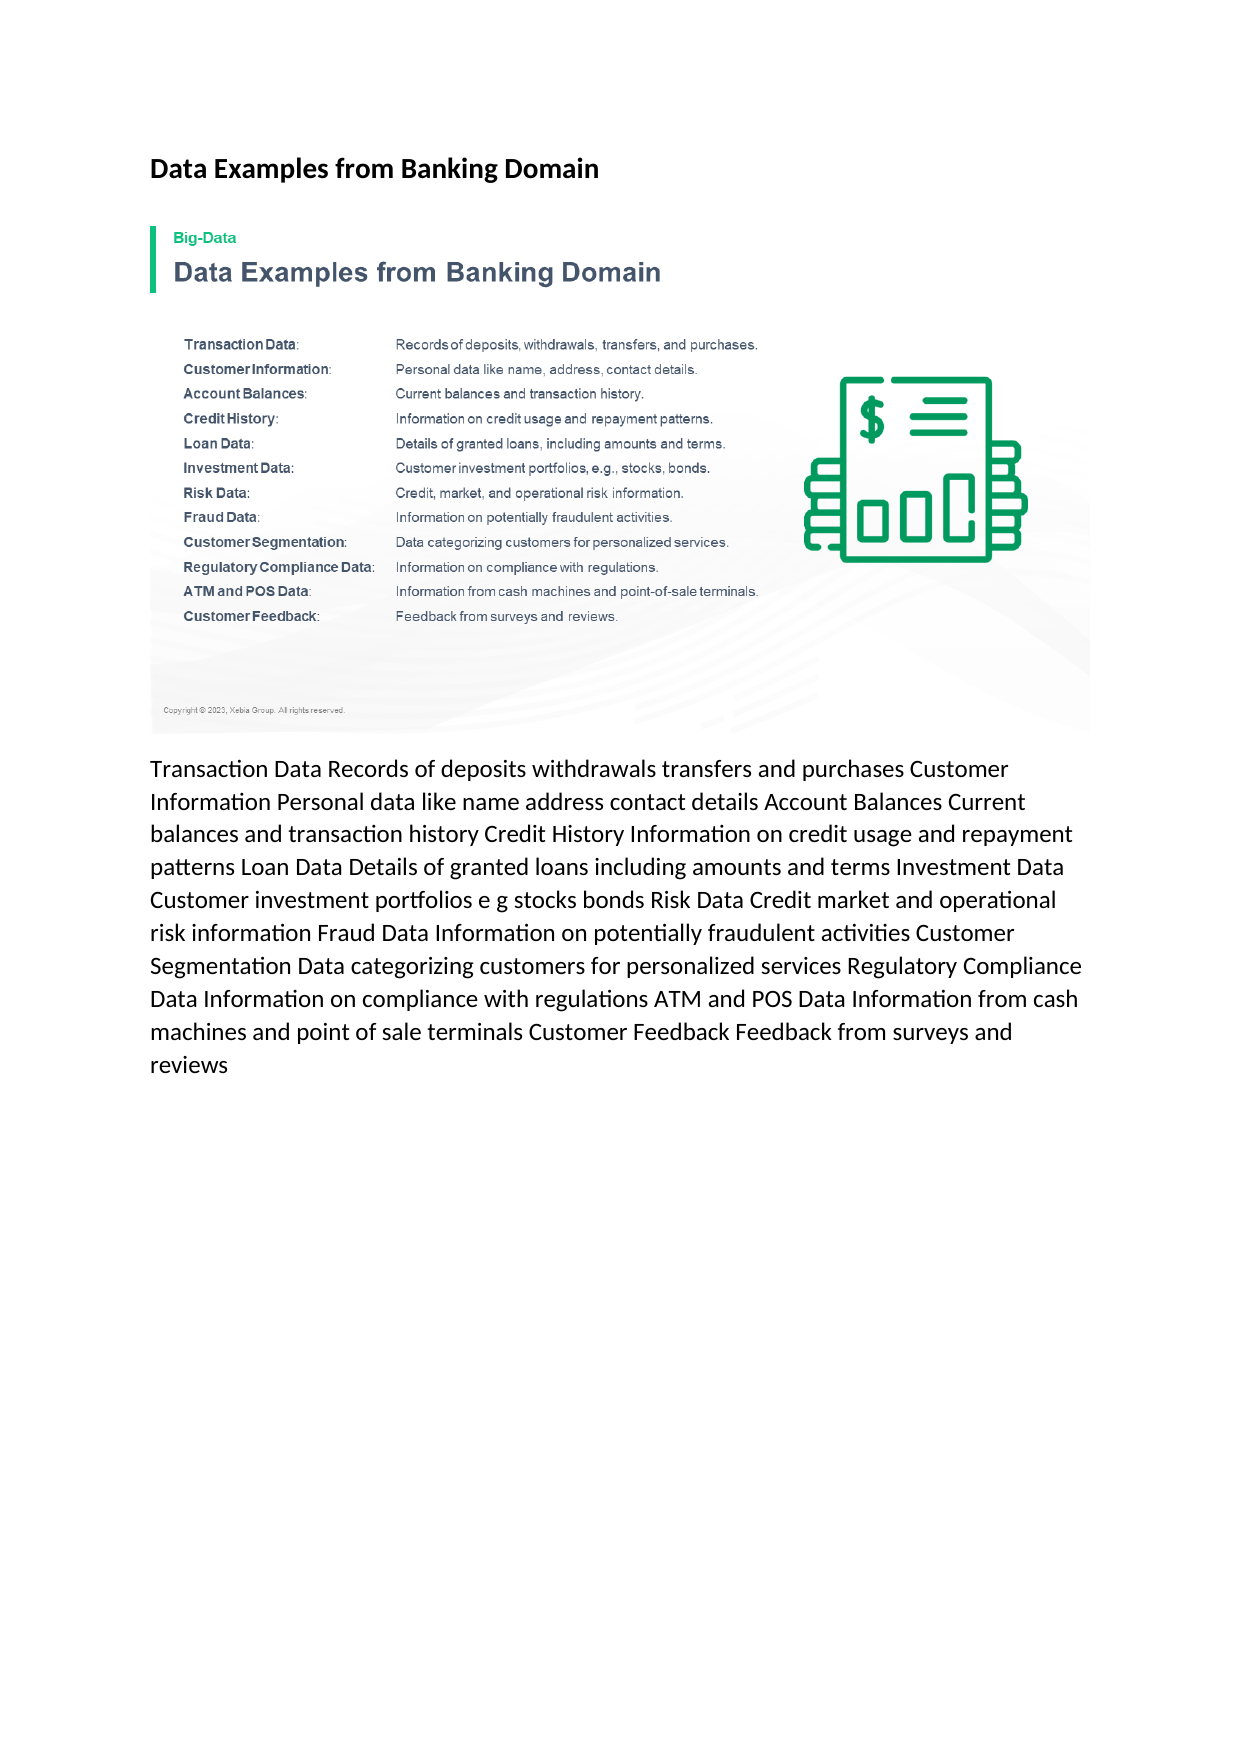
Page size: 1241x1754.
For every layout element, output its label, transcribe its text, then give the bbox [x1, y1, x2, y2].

picture [150, 205, 1091, 734]
text Data Examples from Banking Domain [150, 150, 1090, 186]
text Transaction Data Records of deposits withdrawals transfers and purchases Customer Information Personal data like name address contact details Account Balances Current balances and transaction history Credit History Information on credit usage and repayment patterns Loan Data Details of granted loans including amounts and terms Investment Data Customer investment portfolios e g stocks bonds Risk Data Credit market and operational risk information Fraud Data Information on potentially fraudulent activities Customer Segmentation Data categorizing customers for personalized services Regulatory Compliance Data Information on compliance with regulations ATM and POS Data Information from cash machines and point of sale terminals Customer Feedback Feedback from surveys and reviews [150, 753, 1090, 1079]
